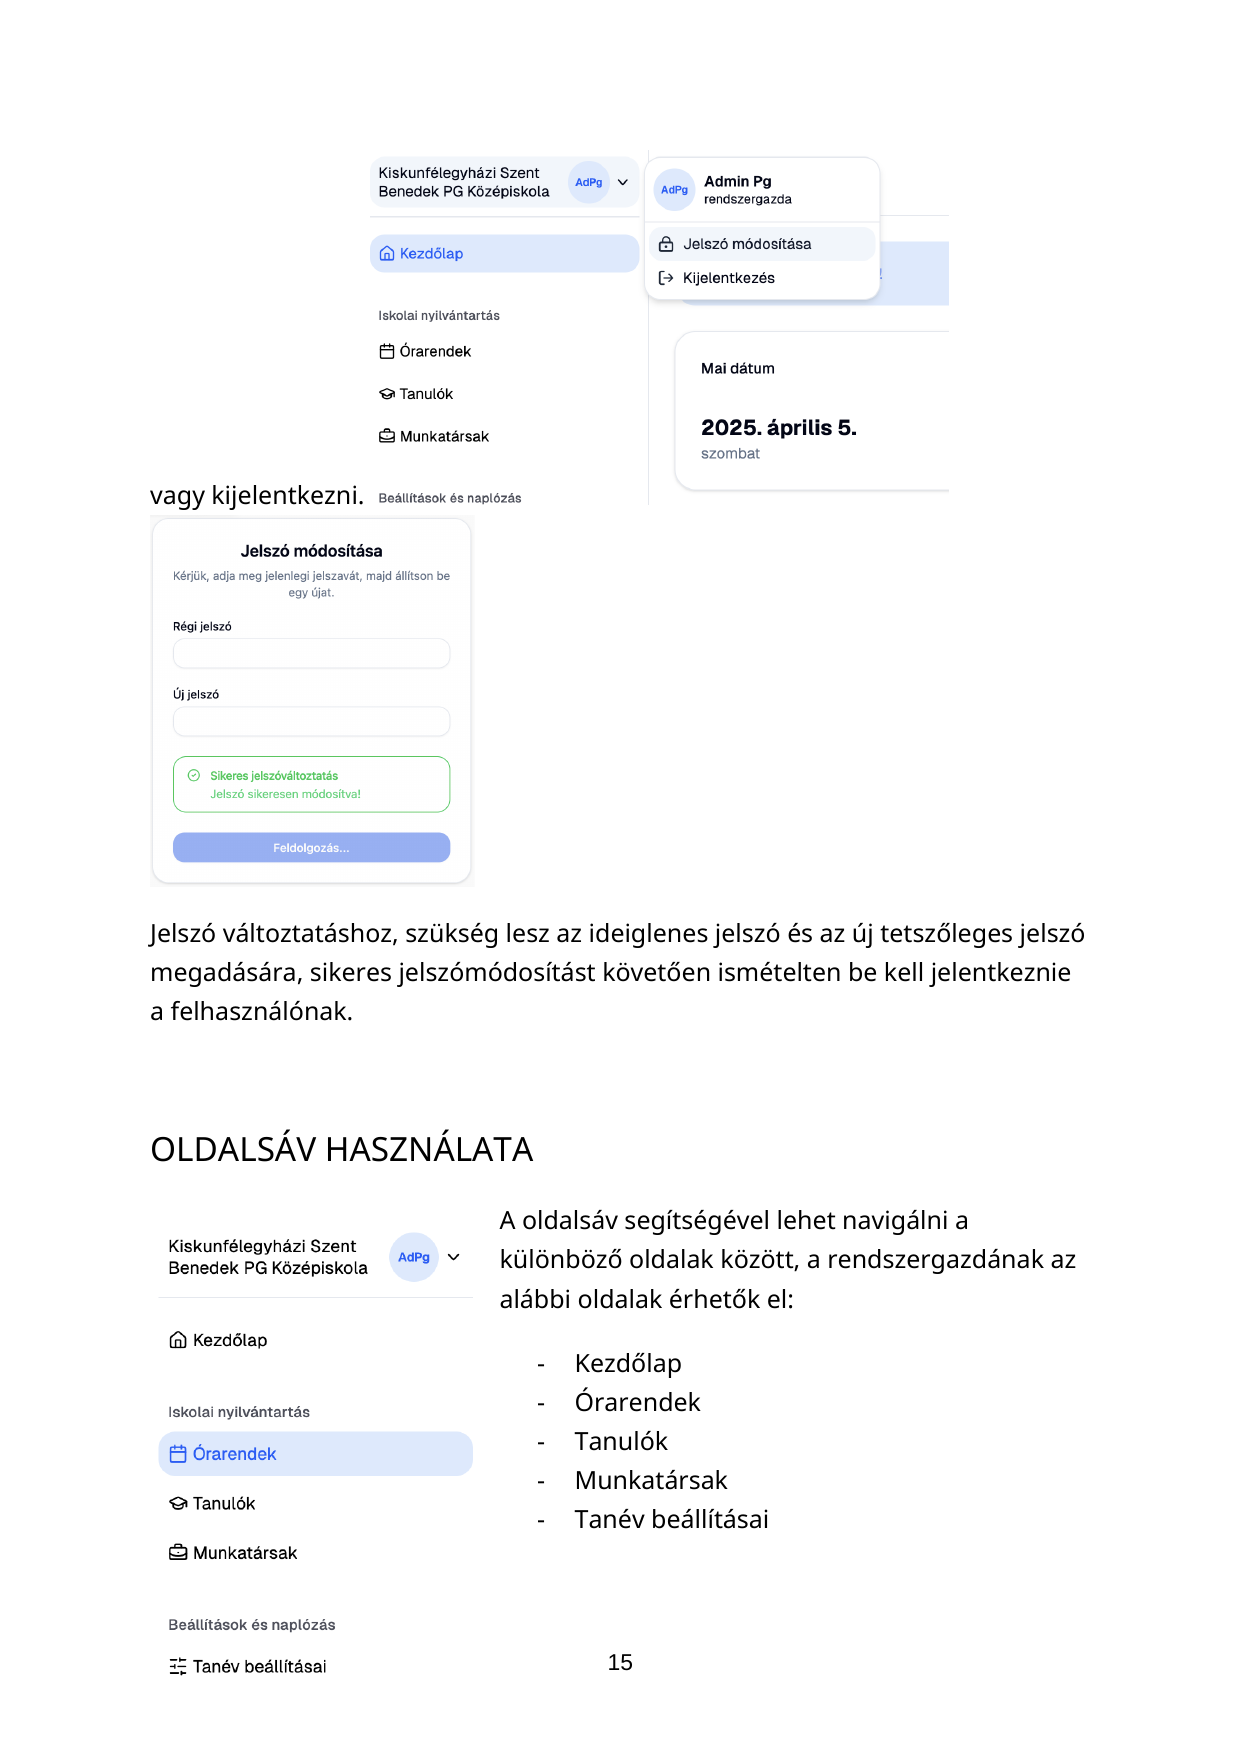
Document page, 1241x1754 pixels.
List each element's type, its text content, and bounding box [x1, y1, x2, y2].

list Munkatársak [481, 1463, 1090, 1497]
picture [150, 515, 475, 887]
list Kezdőlap [481, 1345, 1090, 1379]
picture [150, 1221, 481, 1697]
list Tanulók [481, 1424, 1090, 1458]
text Jelszó változtatáshoz, szükség lesz az ideiglenes jelszó és az új tetszőleges jelszó megadására, sikeres jelszómódosítást követően ismételten be kell jelentkeznie a felhasználónak. [150, 916, 1090, 1028]
list Tanév beállításai [481, 1502, 1090, 1536]
picture [364, 150, 949, 505]
subtitle OLDALSÁV HASZNÁLATA [150, 1126, 1090, 1171]
text A oldalsáv segítségével lehet navigálni a különböző oldalak között, a rendszergazdának az alábbi oldalak érhetők el: [150, 1203, 1090, 1315]
list Órarendek [481, 1384, 1090, 1419]
